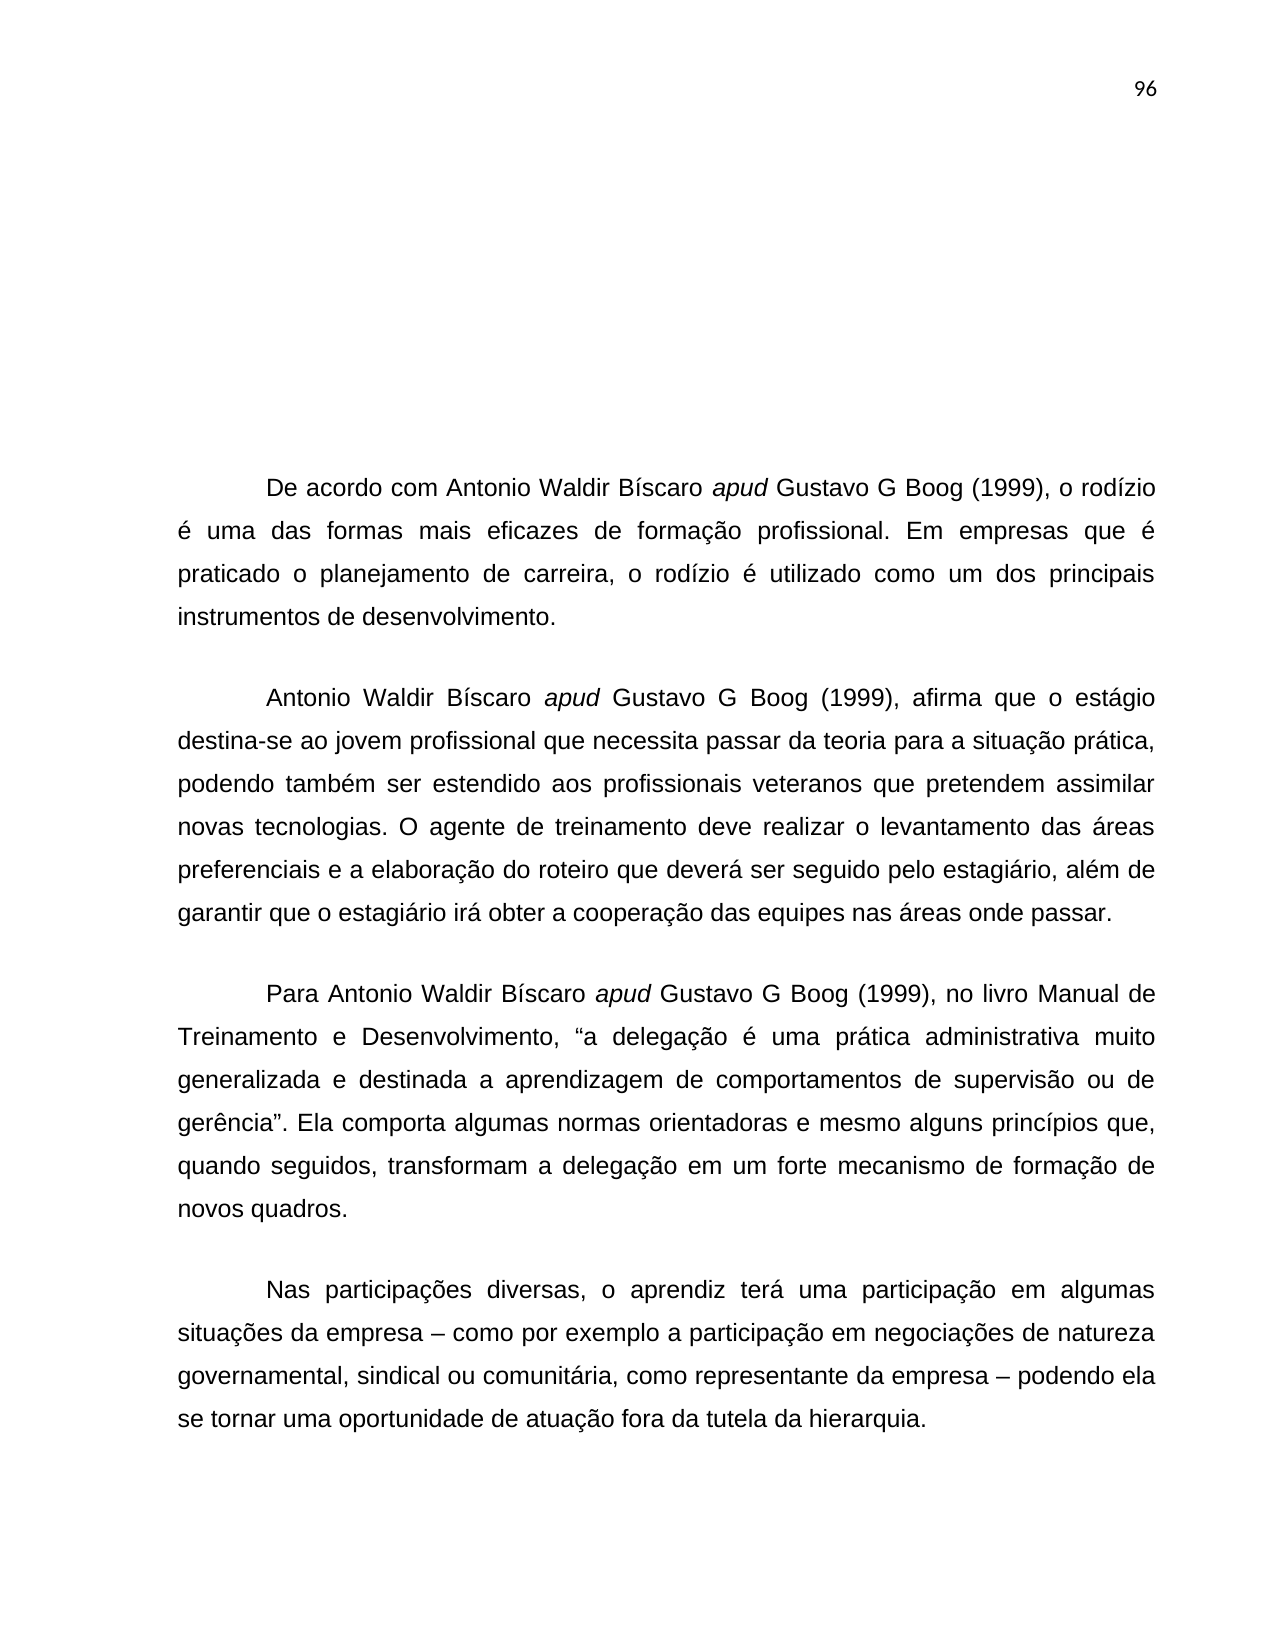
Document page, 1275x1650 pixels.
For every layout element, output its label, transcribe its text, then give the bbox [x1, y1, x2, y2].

text De acordo com Antonio Waldir Bíscaro apud Gustavo G Boog (1999), o rodízio é uma das formas mais eficazes de formação profissional. Em empresas que é praticado o planejamento de carreira, o rodízio é utilizado como um dos principais instrumentos de desenvolvimento. [177, 472, 1157, 631]
text Nas participações diversas, o aprendiz terá uma participação em algumas situações da empresa – como por exemplo a participação em negociações de natureza governamental, sindical ou comunitária, como representante da empresa – podendo ela se tornar uma oportunidade de atuação fora da tutela da hierarquia. [177, 1275, 1157, 1433]
text Antonio Waldir Bíscaro apud Gustavo G Boog (1999), afirma que o estágio destina-se ao jovem profissional que necessita passar da teoria para a situação prática, podendo também ser estendido aos profissionais veteranos que pretendem assimilar novas tecnologias. O agente de treinamento deve realizar o levantamento das áreas preferenciais e a elaboração do roteiro que deverá ser seguido pelo estagiário, além de garantir que o estagiário irá obter a cooperação das equipes nas áreas onde passar. [177, 682, 1157, 927]
text Para Antonio Waldir Bíscaro apud Gustavo G Boog (1999), no livro Manual de Treinamento e Desenvolvimento, “a delegação é uma prática administrativa muito generalizada e destinada a aprendizagem de comportamentos de supervisão ou de gerência”. Ela comporta algumas normas orientadoras e mesmo alguns princípios que, quando seguidos, transformam a delegação em um forte mecanismo de formação de novos quadros. [177, 979, 1157, 1223]
